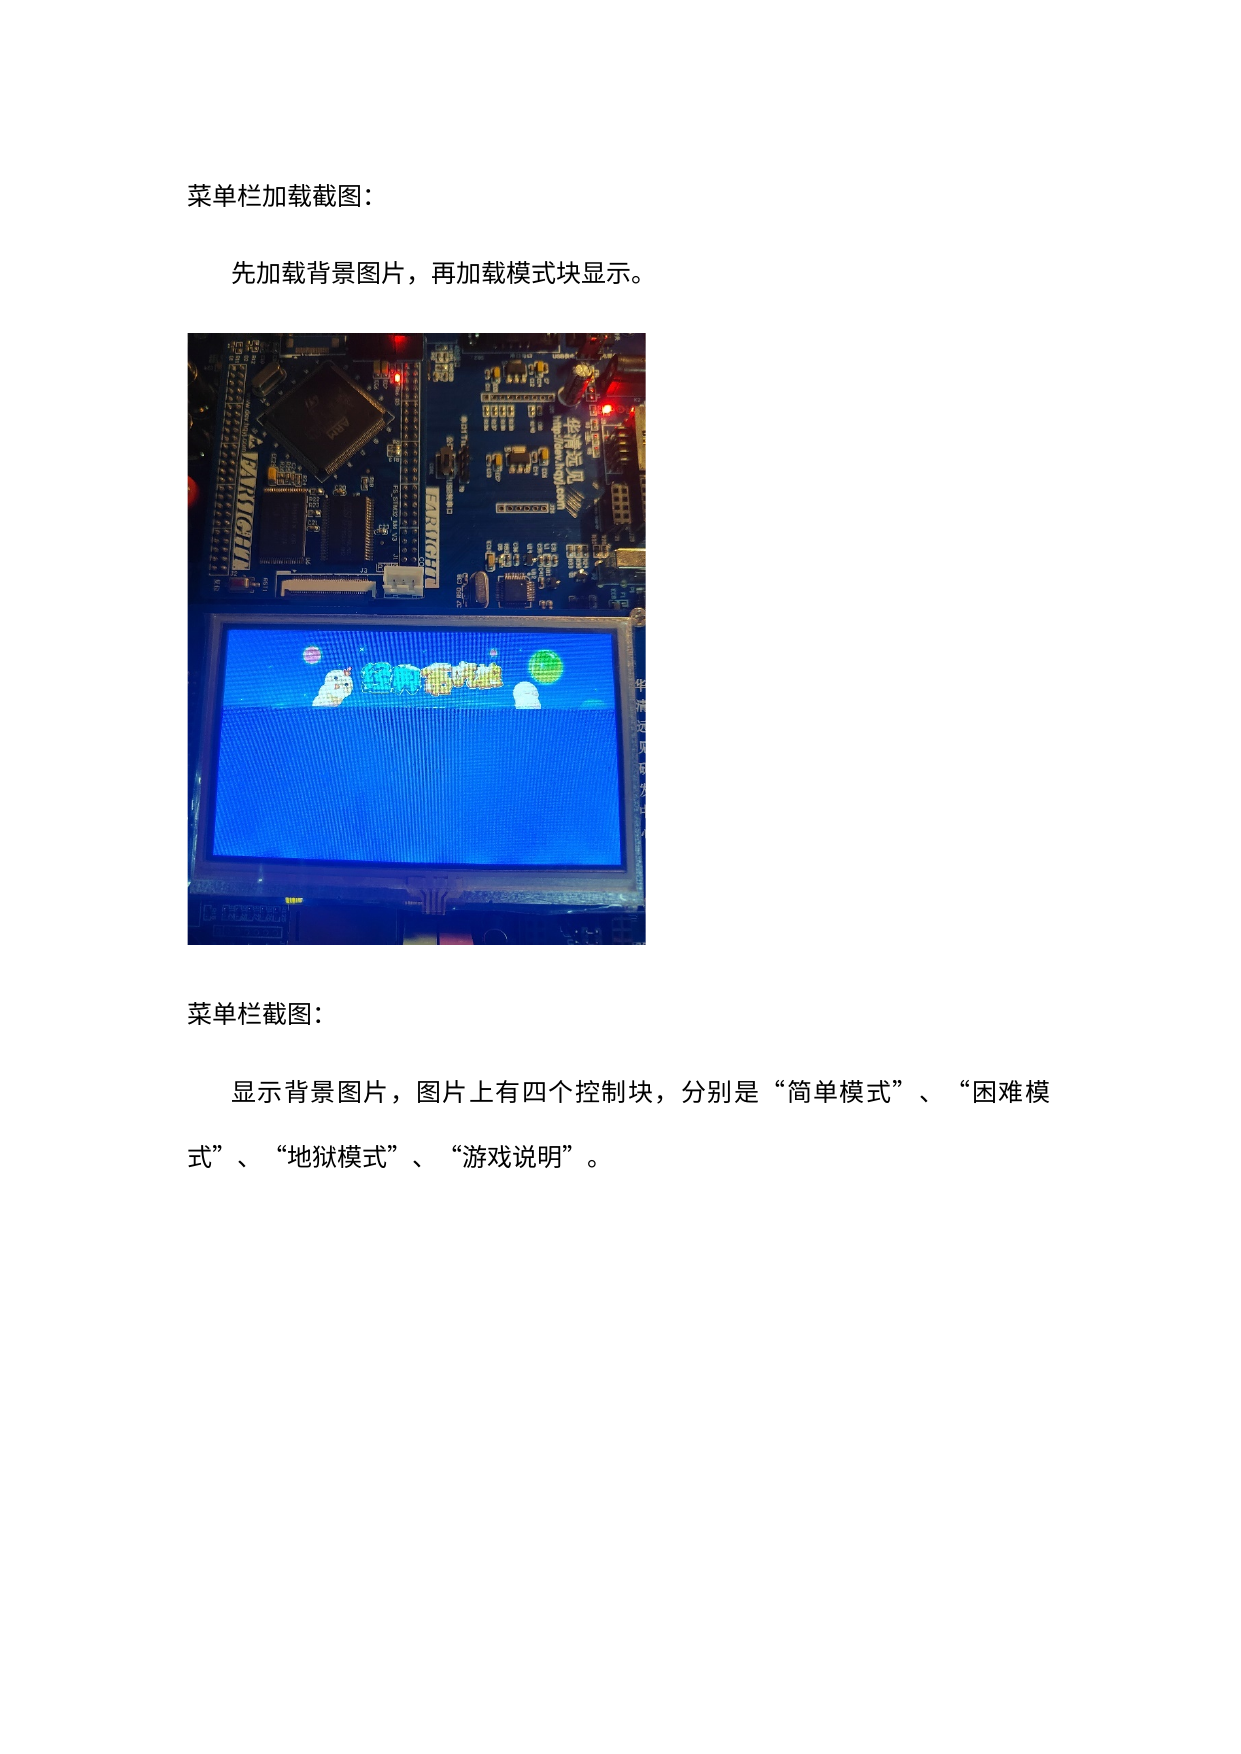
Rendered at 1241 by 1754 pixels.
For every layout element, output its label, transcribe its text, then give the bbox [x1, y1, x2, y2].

text 显示背景图片，图片上有四个控制块，分别是“简单模式”、“困难模式”、“地狱模式”、“游戏说明”。 [187, 1058, 1053, 1188]
text 先加载背景图片，再加载模式块显示。 [187, 239, 1053, 304]
text 菜单栏加载截图： [187, 162, 1053, 227]
text 菜单栏截图： [187, 980, 1053, 1045]
picture [187, 333, 646, 945]
